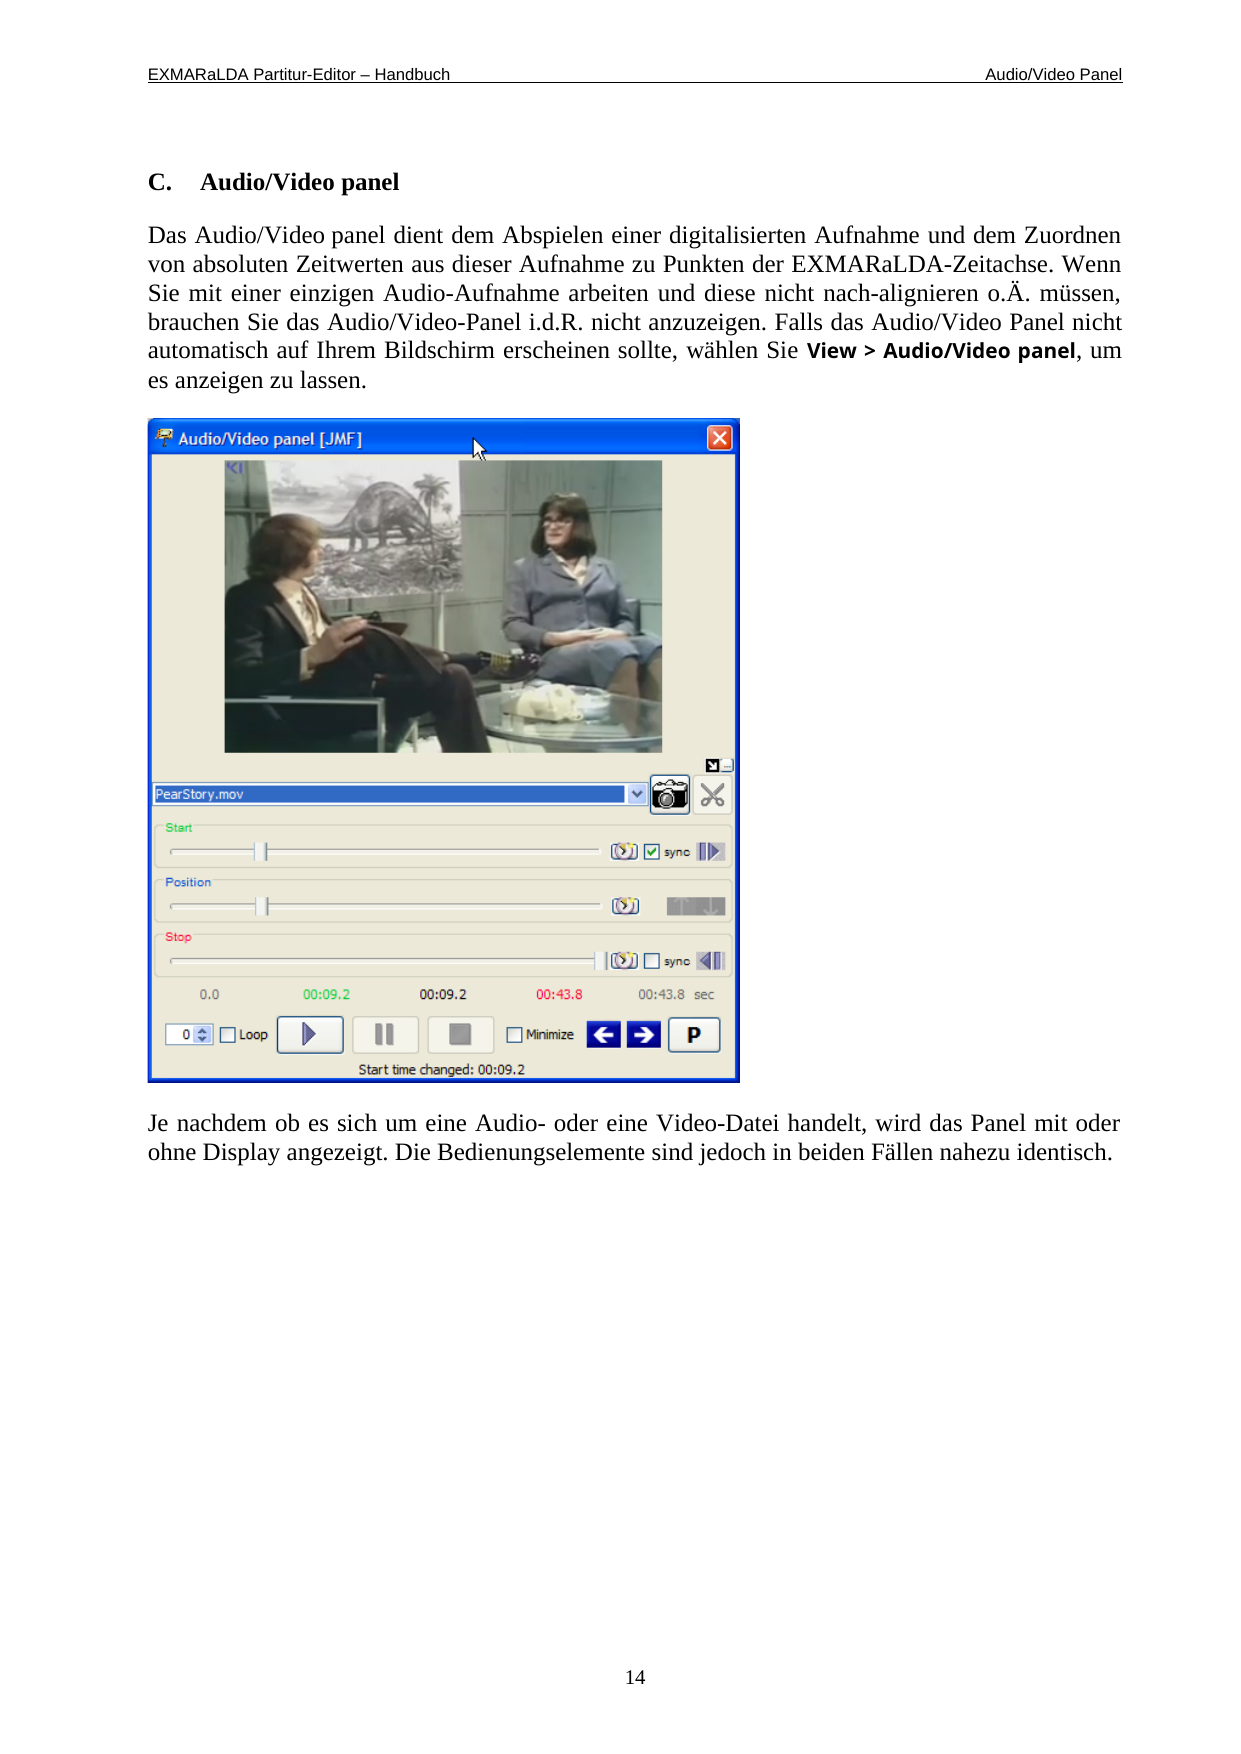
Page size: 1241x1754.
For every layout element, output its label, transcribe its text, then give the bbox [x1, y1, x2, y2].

text Das Audio/Video panel dient dem Abspielen einer digitalisierten Aufnahme und dem Zuordnen von absoluten Zeitwerten aus dieser Aufnahme zu Punkten der EXMARaLDA-Zeitachse. Wenn Sie mit einer einzigen Audio-Aufnahme arbeiten und diese nicht nach-alignieren o.Ä. müssen, brauchen Sie das Audio/Video-Panel i.d.R. nicht anzuzeigen. Falls das Audio/Video Panel nicht automatisch auf Ihrem Bildschirm erscheinen sollte, wählen Sie View > Audio/Video panel, um es anzeigen zu lassen. [148, 221, 1122, 394]
picture [147, 418, 740, 1083]
text Je nachdem ob es sich um eine Audio- oder eine Video-Datei handelt, wird das Panel mit oder ohne Display angezeigt. Die Bedienungselemente sind jedoch in beiden Fällen nahezu identisch. [148, 1108, 1122, 1165]
subtitle Audio/Video panel [148, 167, 1122, 196]
